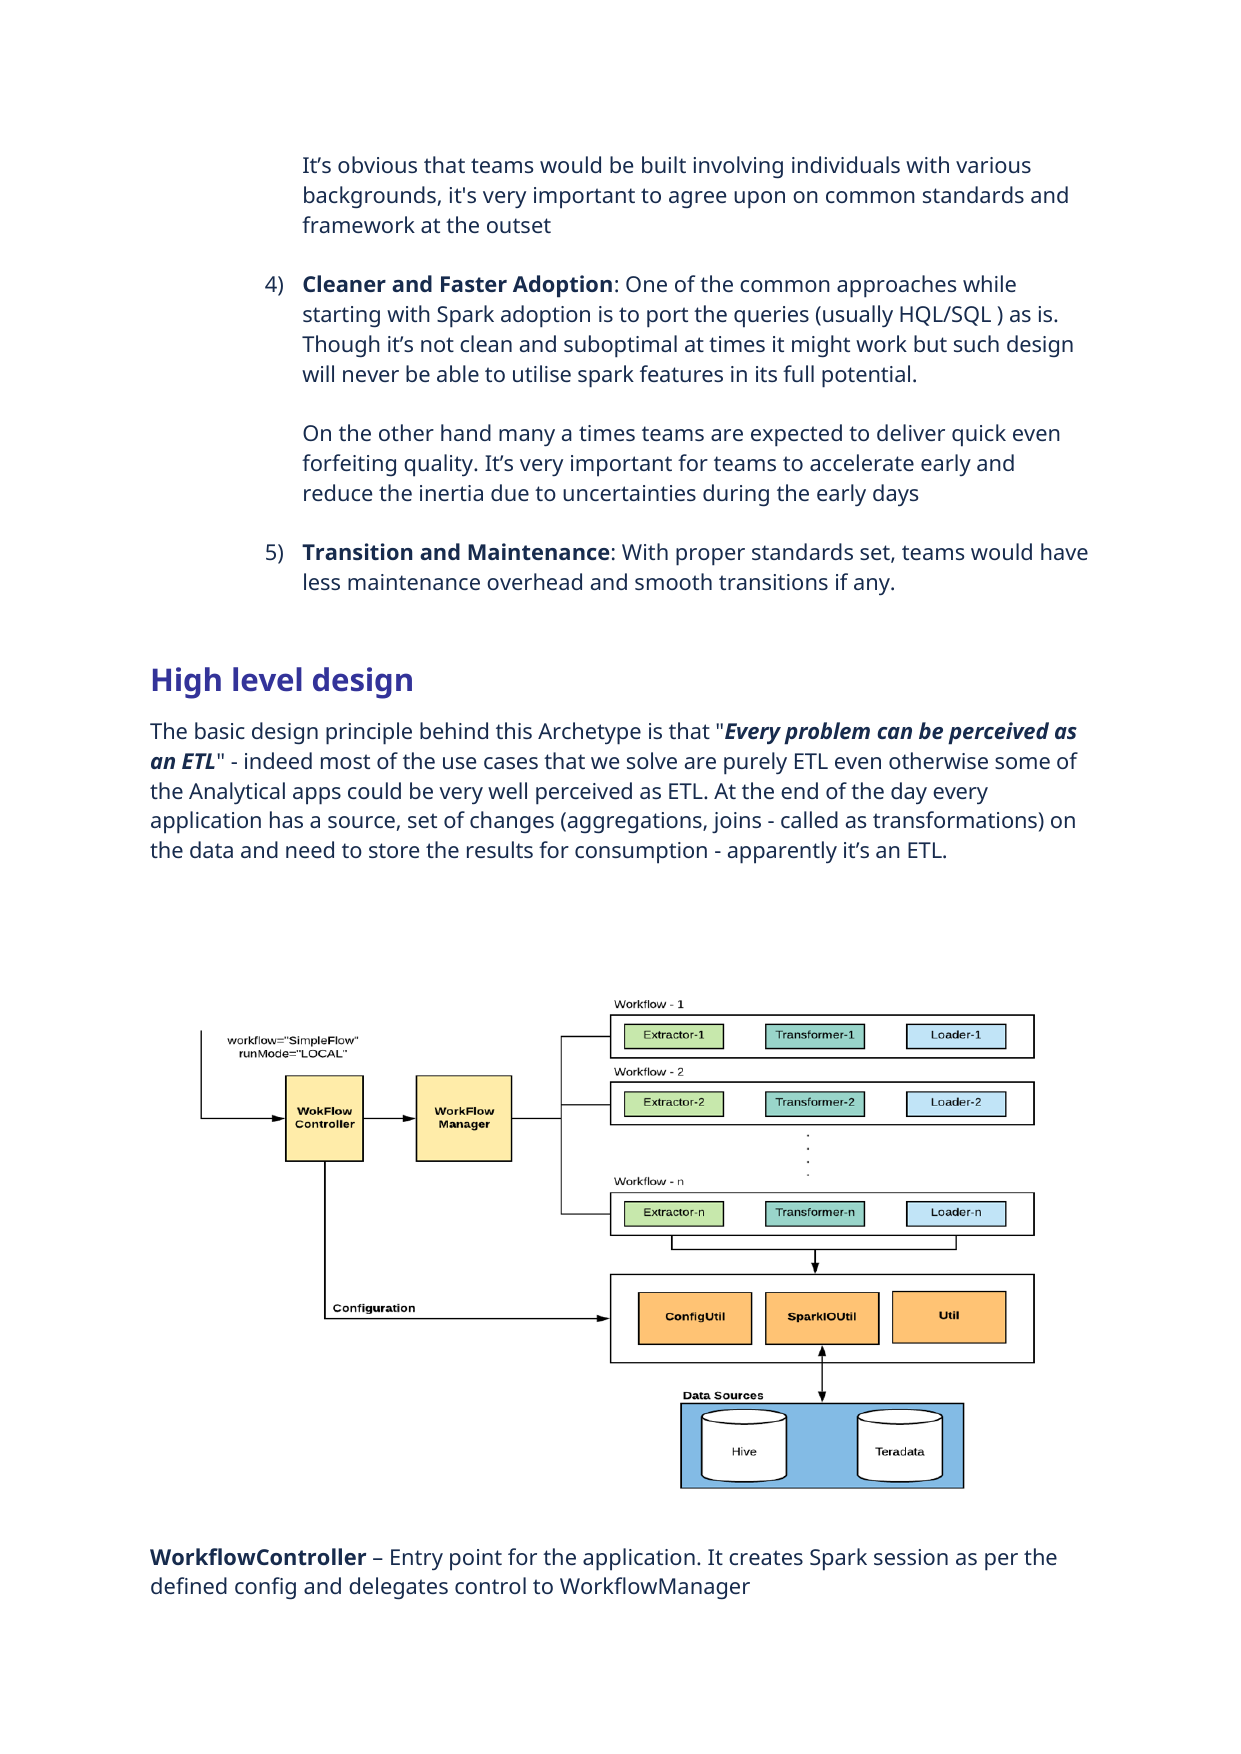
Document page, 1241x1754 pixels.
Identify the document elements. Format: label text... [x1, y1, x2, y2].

text The basic design principle behind this Archetype is that "Every problem can be perceived as an ETL" - indeed most of the use cases that we solve are purely ETL even otherwise some of the Analytical apps could be very well perceived as ETL. At the end of the day every application has a source, set of changes (aggregations, joins - called as transformations) on the data and need to store the results for consumption - apparently it’s an ETL. [150, 716, 1090, 865]
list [264, 150, 1090, 239]
list On the other hand many a times teams are expected to deliver quick even forfeiting quality. It’s very important for teams to accelerate early and reduce the inertia due to uncertainties during the early days [302, 418, 1090, 507]
text High level design [150, 658, 1090, 701]
text WorkflowController – Entry point for the application. It creates Spark session as per the defined config and delegates control to WorkflowManager [150, 1542, 1090, 1601]
picture [150, 956, 1090, 1526]
list Transition and Maintenance: With proper standards set, teams would have less maintenance overhead and smooth transitions if any. [264, 537, 1090, 597]
list Cleaner and Faster Adoption: One of the common approaches while starting with Spark adoption is to port the queries (usually HQL/SQL ) as is. Though it’s not clean and suboptimal at times it might work but such design will never be able to utilise spark features in its full potential. [264, 269, 1090, 388]
